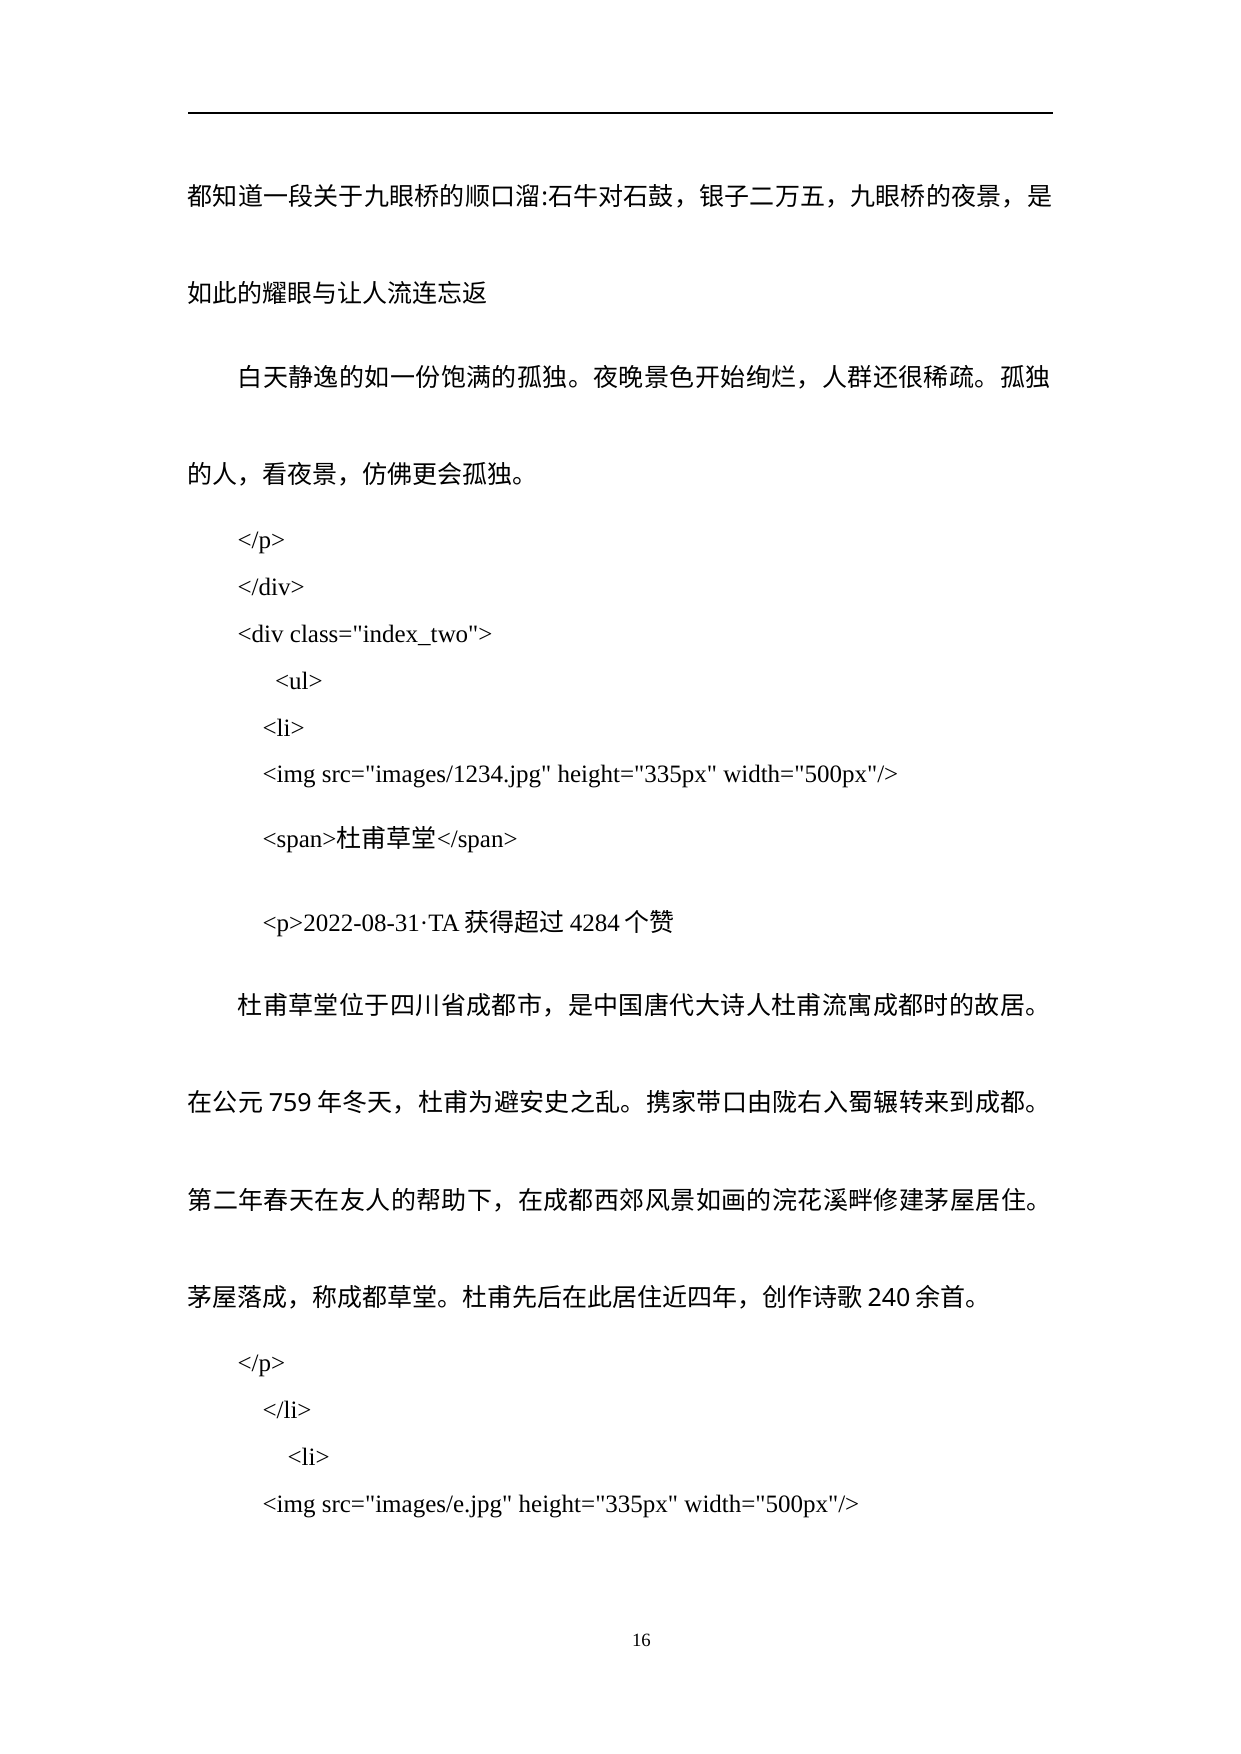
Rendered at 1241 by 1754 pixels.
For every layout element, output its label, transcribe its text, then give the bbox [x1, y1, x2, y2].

text <span>杜甫草堂</span> [187, 804, 1053, 869]
text <li> [187, 1440, 1053, 1473]
text <li> [187, 711, 1053, 743]
text </p> [187, 523, 1053, 556]
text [187, 162, 1053, 324]
text <div class="index_two"> [187, 617, 1053, 649]
text <img src="images/e.jpg" height="335px" width="500px"/> [187, 1487, 1053, 1519]
text <ul> [187, 664, 1053, 696]
text 白天静逸的如一份饱满的孤独。夜晚景色开始绚烂，人群还很稀疏。孤独的人，看夜景，仿佛更会孤独。 [187, 343, 1053, 505]
text </li> [187, 1393, 1053, 1426]
text 杜甫草堂位于四川省成都市，是中国唐代大诗人杜甫流寓成都时的故居。在公元759年冬天，杜甫为避安史之乱。携家带口由陇右入蜀辗转来到成都。第二年春天在友人的帮助下，在成都西郊风景如画的浣花溪畔修建茅屋居住。茅屋落成，称成都草堂。杜甫先后在此居住近四年，创作诗歌240余首。 [187, 971, 1053, 1328]
text <img src="images/1234.jpg" height="335px" width="500px"/> [187, 758, 1053, 790]
text </div> [187, 570, 1053, 603]
text </p> [187, 1346, 1053, 1379]
text <p>2022-08-31·TA获得超过4284个赞 [187, 888, 1053, 953]
